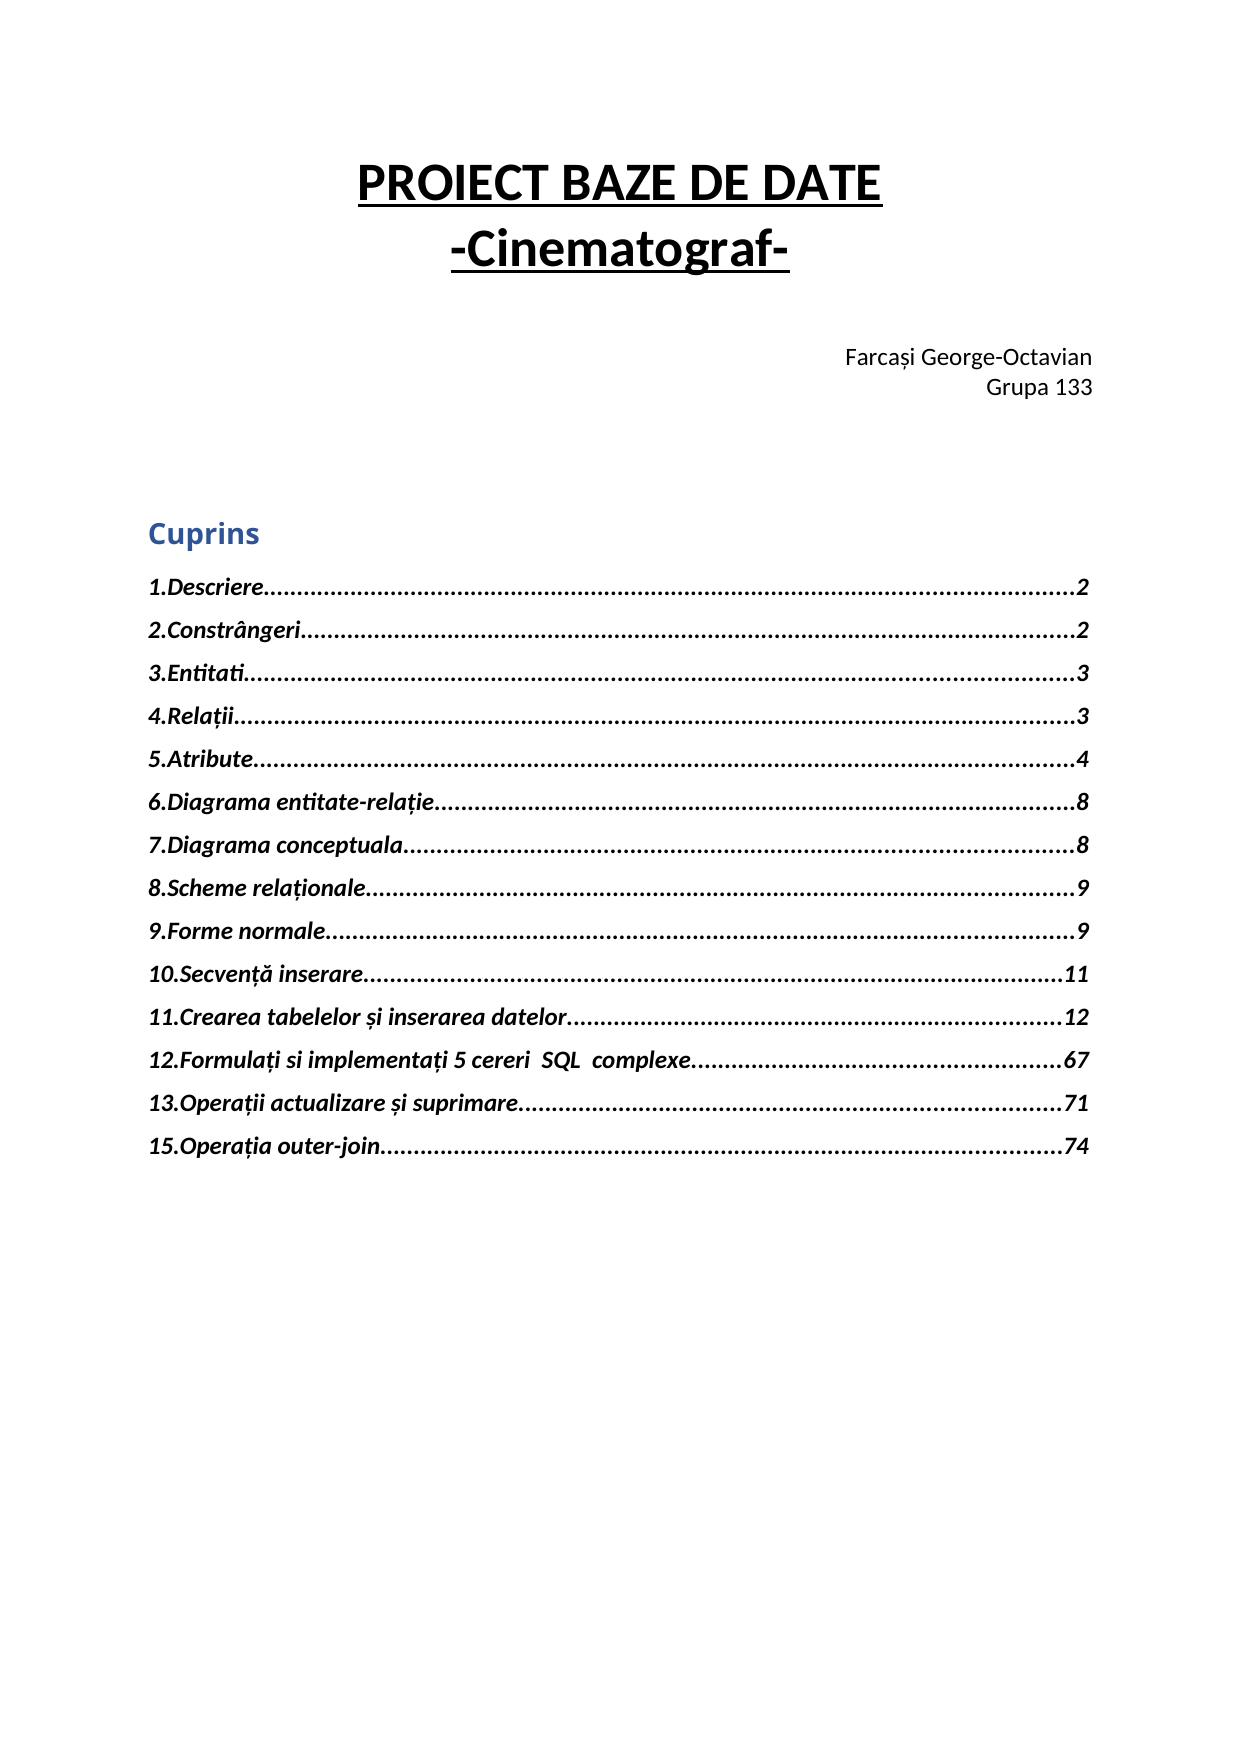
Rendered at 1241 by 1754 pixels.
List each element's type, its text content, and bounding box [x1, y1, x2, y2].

text -Cinematograf- [148, 214, 1093, 280]
text Farcași George-Octavian [148, 341, 1093, 371]
text Grupa 133 [148, 371, 1093, 402]
text PROIECT BAZE DE DATE [148, 148, 1093, 214]
